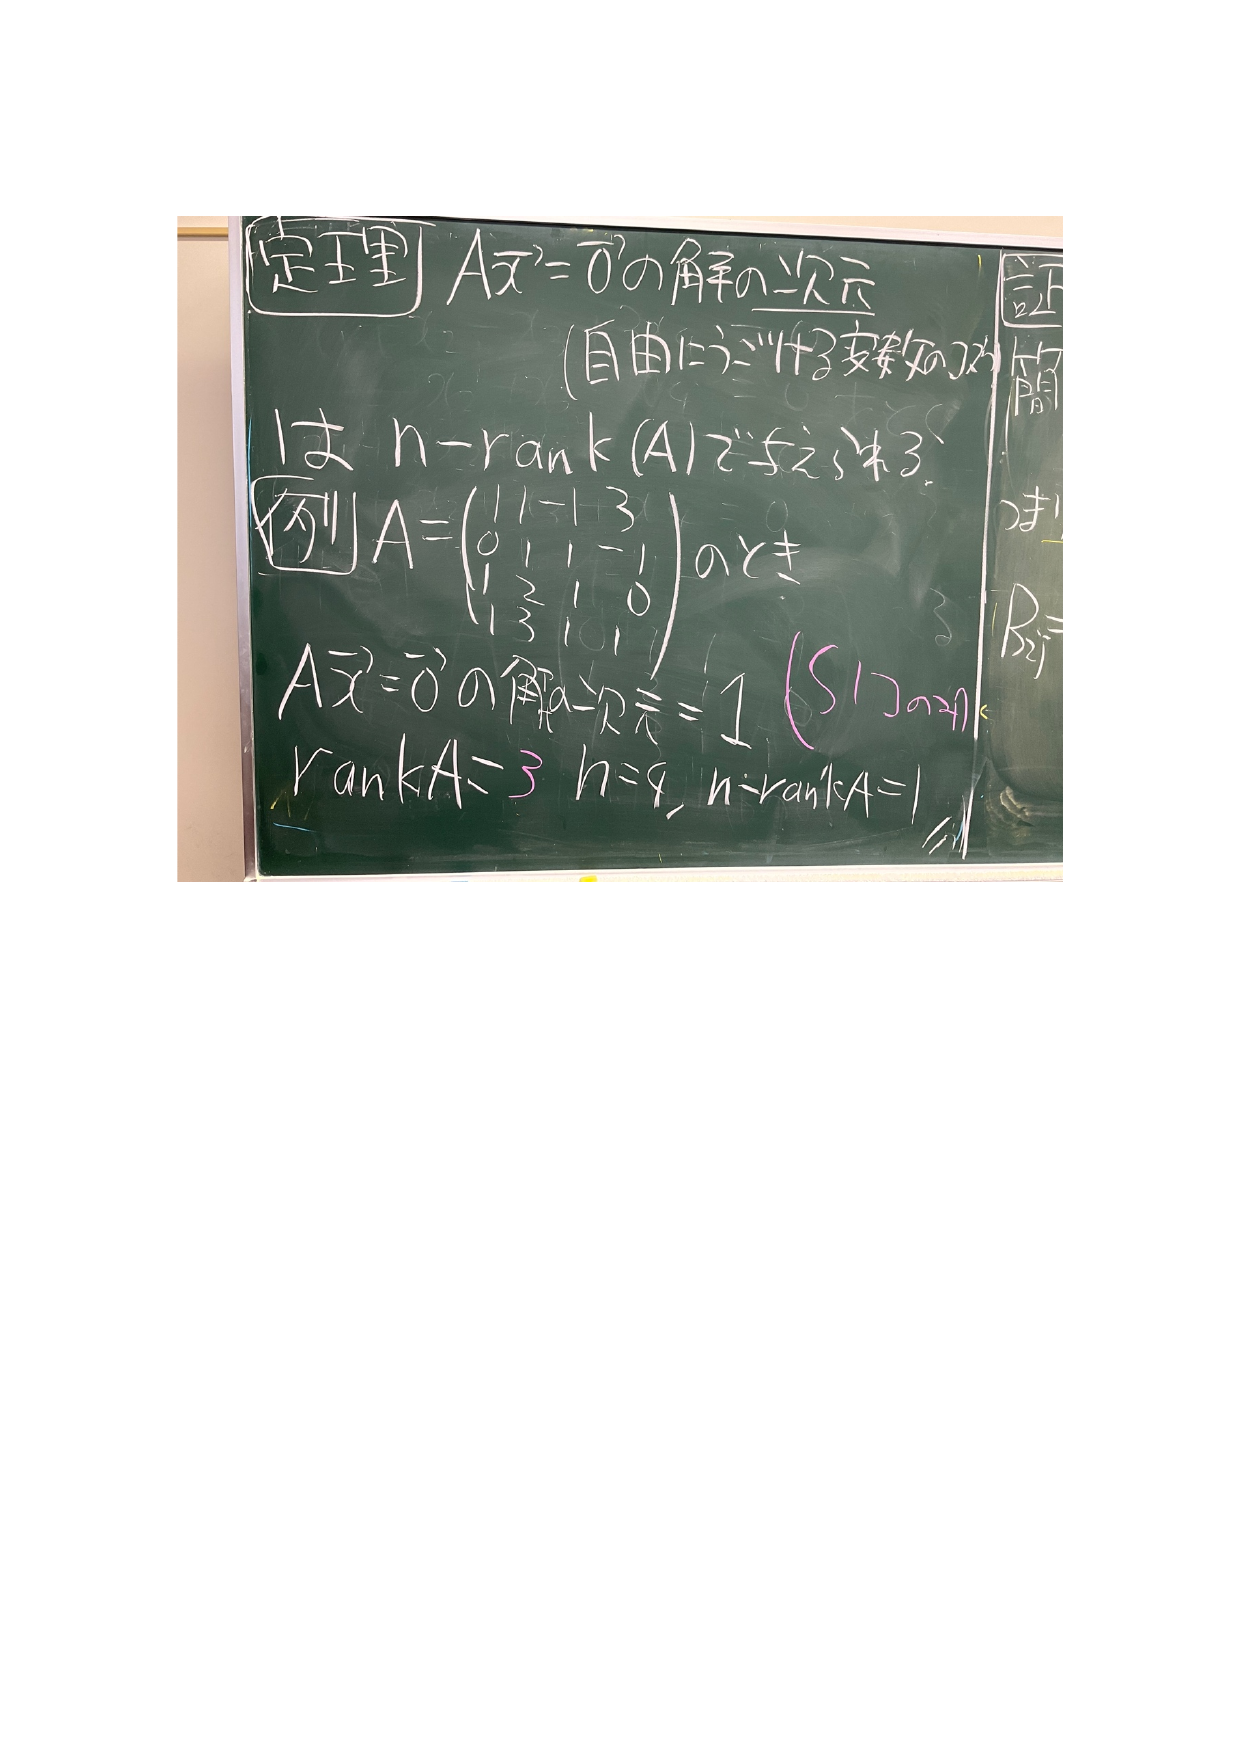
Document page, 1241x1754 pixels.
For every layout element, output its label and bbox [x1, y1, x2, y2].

picture [177, 216, 1063, 882]
